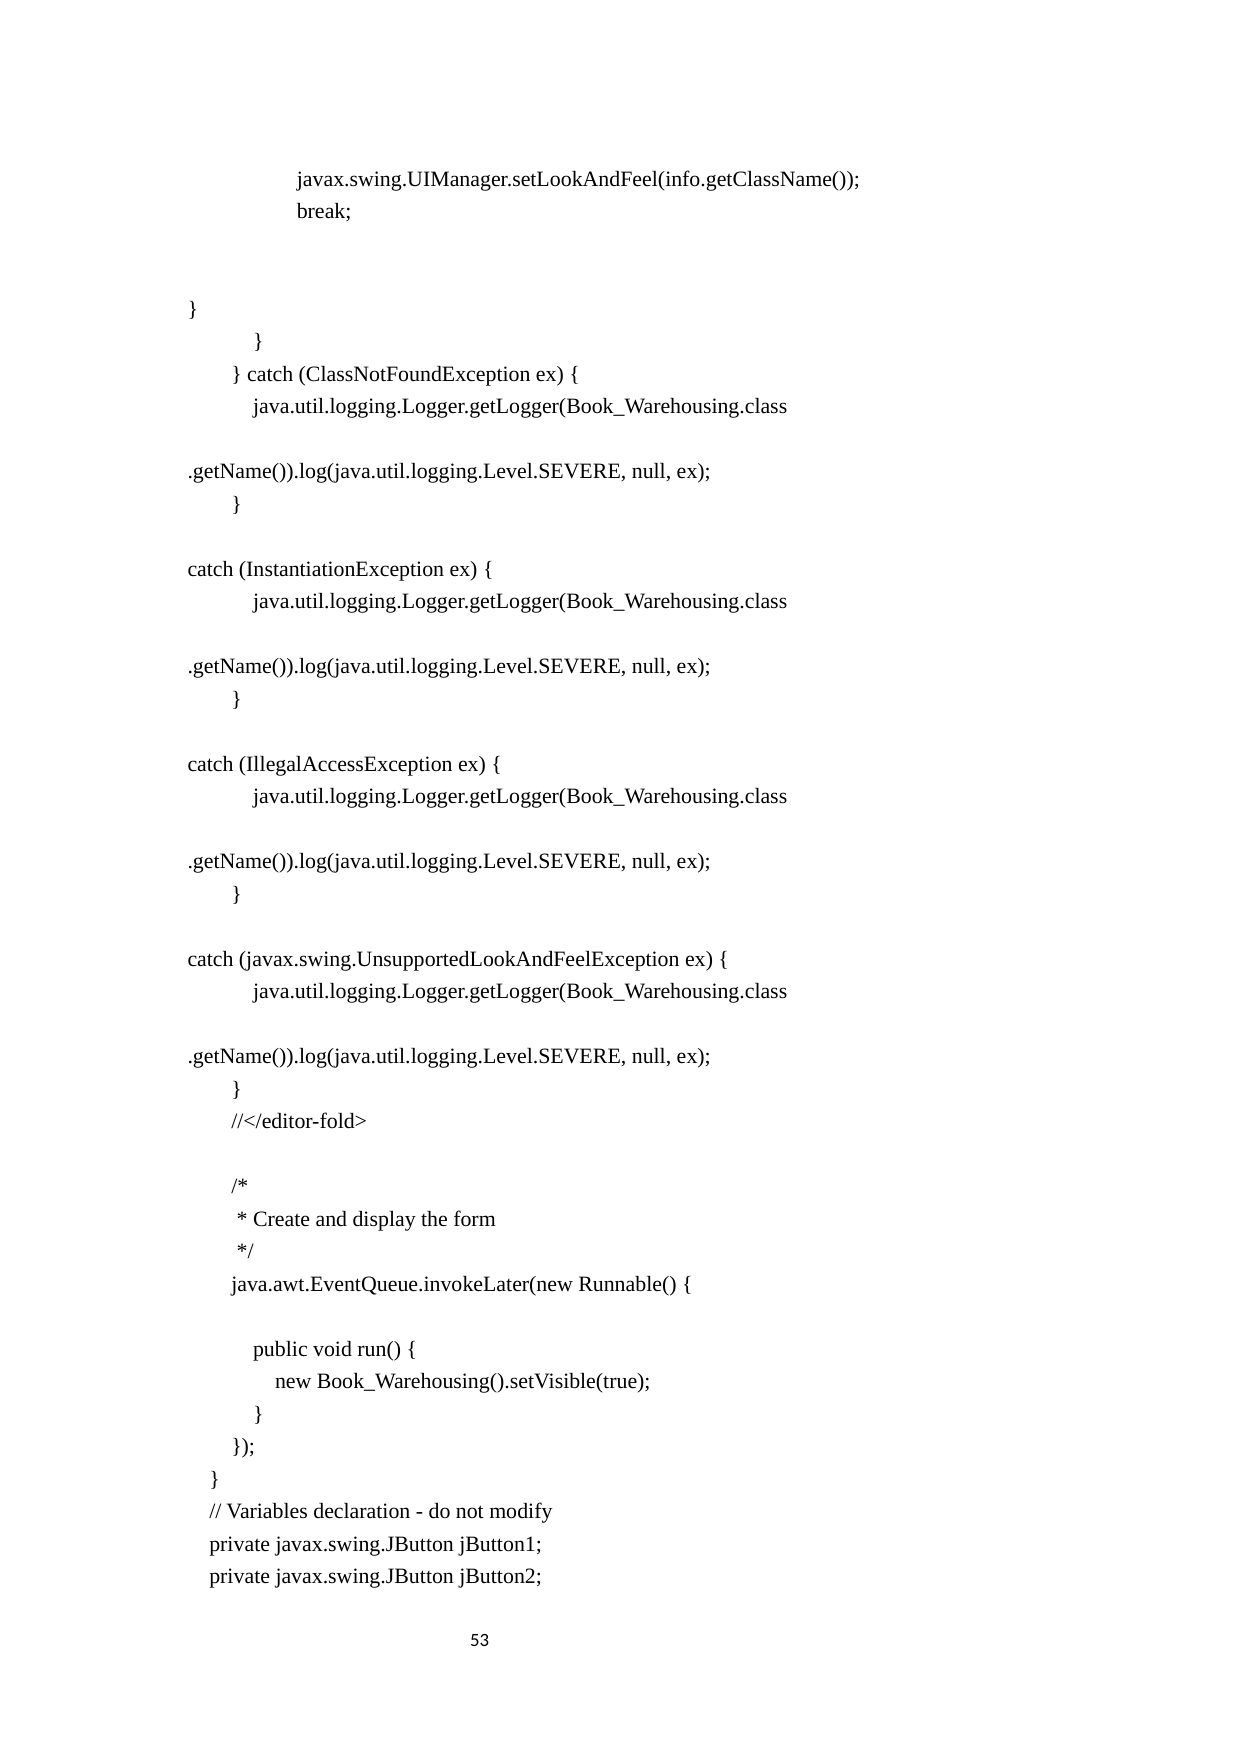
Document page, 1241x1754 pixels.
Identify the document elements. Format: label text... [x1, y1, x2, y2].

text } [187, 877, 1053, 909]
text new Book_Warehousing().setVisible(true); [187, 1364, 1053, 1397]
text private javax.swing.JButton jButton1; [187, 1527, 1053, 1559]
text } [187, 682, 1053, 714]
text public void run() { [187, 1332, 1053, 1364]
text }); [187, 1429, 1053, 1462]
text .getName()).log(java.util.logging.Level.SEVERE, null, ex); [187, 454, 1053, 487]
text catch (javax.swing.UnsupportedLookAndFeelException ex) { [187, 942, 1053, 974]
text javax.swing.UIManager.setLookAndFeel(info.getClassName()); [187, 162, 1053, 194]
text */ [187, 1234, 1053, 1267]
text } [187, 487, 1053, 519]
text //</editor-fold> [187, 1104, 1053, 1137]
text java.util.logging.Logger.getLogger(Book_Warehousing.class [187, 974, 1053, 1007]
text * Create and display the form [187, 1202, 1053, 1234]
text java.util.logging.Logger.getLogger(Book_Warehousing.class [187, 779, 1053, 812]
text } [187, 1397, 1053, 1429]
text .getName()).log(java.util.logging.Level.SEVERE, null, ex); [187, 649, 1053, 682]
text java.util.logging.Logger.getLogger(Book_Warehousing.class [187, 584, 1053, 617]
text break; [187, 194, 1053, 227]
text } [187, 292, 1053, 324]
text .getName()).log(java.util.logging.Level.SEVERE, null, ex); [187, 844, 1053, 877]
text } catch (ClassNotFoundException ex) { [187, 357, 1053, 389]
text catch (IllegalAccessException ex) { [187, 747, 1053, 779]
text java.awt.EventQueue.invokeLater(new Runnable() { [187, 1267, 1053, 1299]
text } [187, 324, 1053, 357]
text /* [187, 1169, 1053, 1202]
text } [187, 1072, 1053, 1104]
text java.util.logging.Logger.getLogger(Book_Warehousing.class [187, 389, 1053, 422]
text catch (InstantiationException ex) { [187, 552, 1053, 584]
text } [187, 1462, 1053, 1494]
text .getName()).log(java.util.logging.Level.SEVERE, null, ex); [187, 1039, 1053, 1072]
text private javax.swing.JButton jButton2; [187, 1559, 1053, 1592]
text // Variables declaration - do not modify [187, 1494, 1053, 1527]
